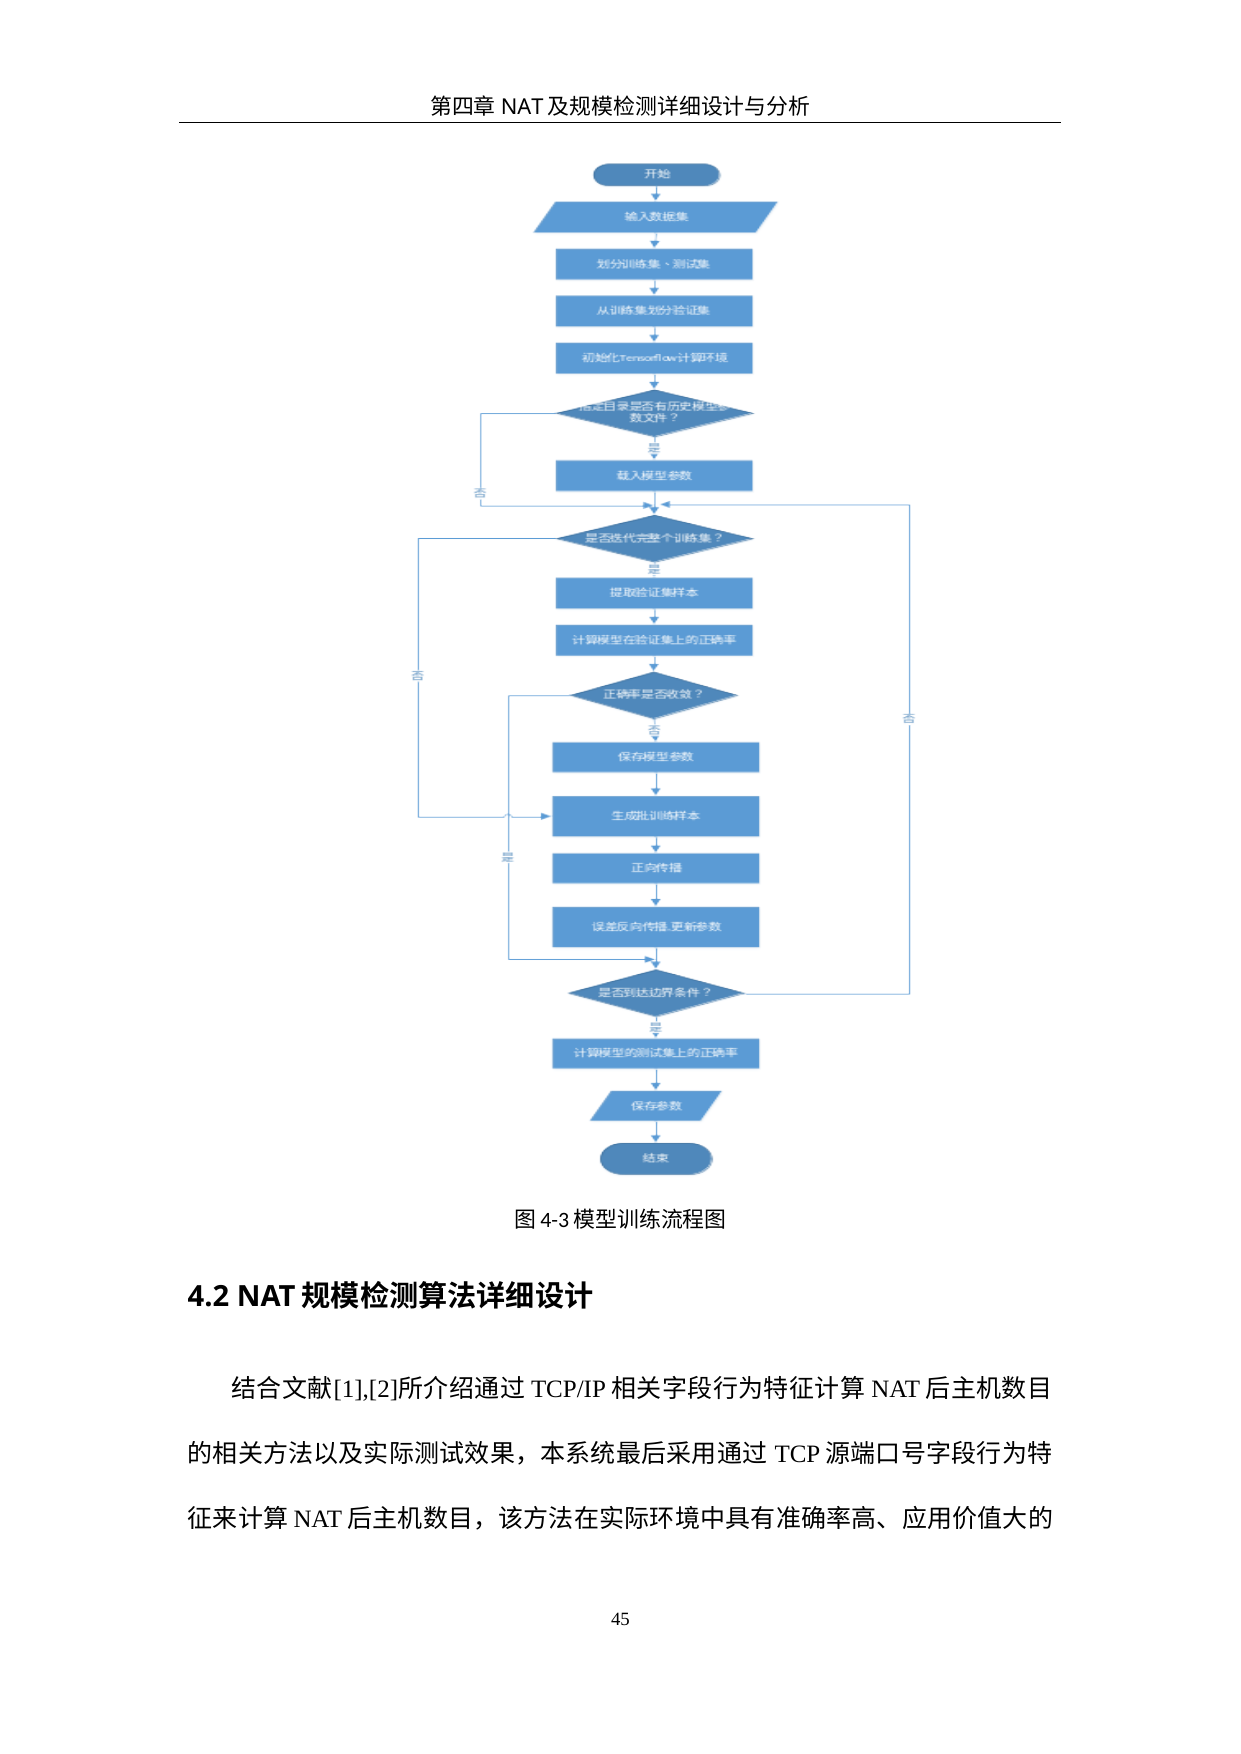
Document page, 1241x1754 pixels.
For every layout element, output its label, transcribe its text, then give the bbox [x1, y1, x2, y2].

subtitle 4.2 NAT规模检测算法详细设计 [187, 1262, 1053, 1327]
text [187, 1354, 1053, 1549]
text 图4-3模型训练流程图 [187, 1202, 1053, 1234]
